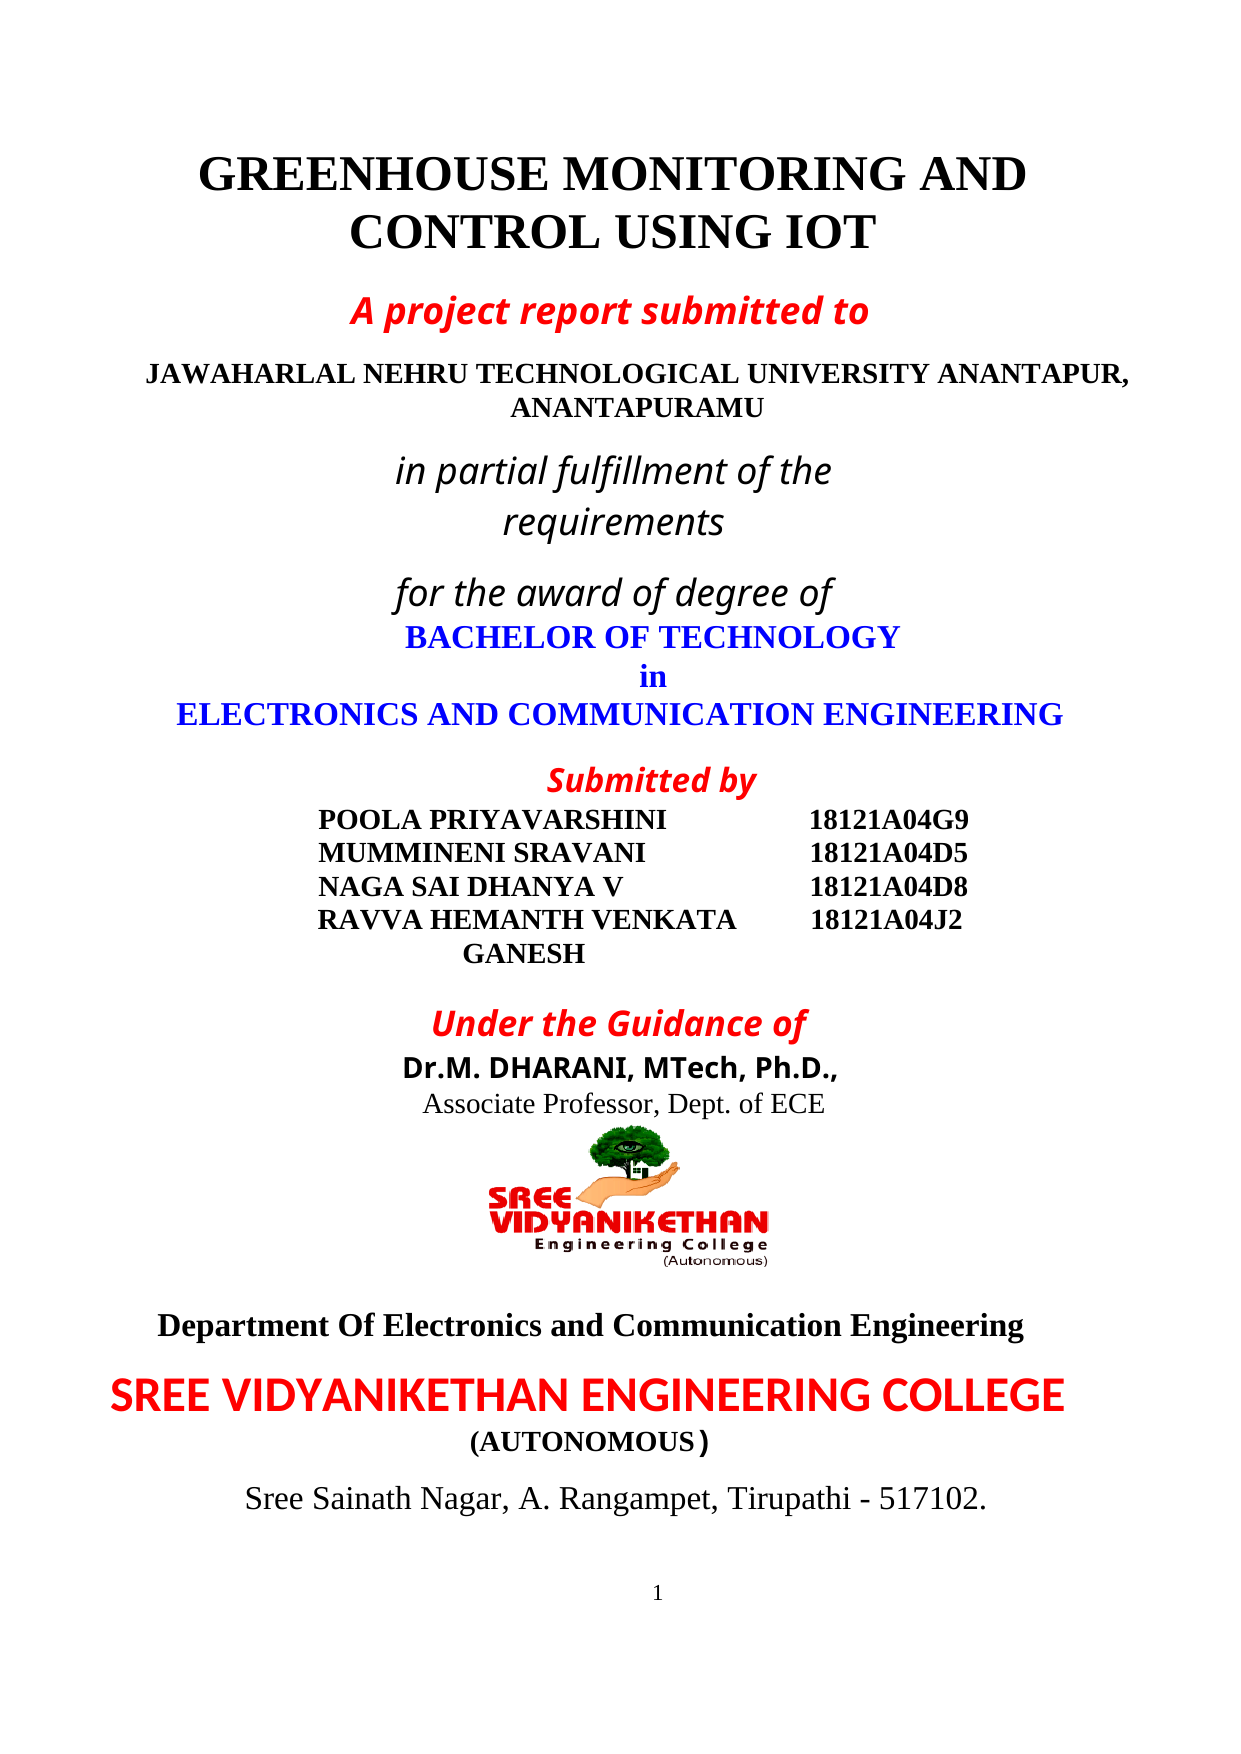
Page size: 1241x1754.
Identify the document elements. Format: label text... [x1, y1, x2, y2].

text BACHELOR OF TECHNOLOGY [108, 618, 1123, 656]
table_cell MUMMINENI SRAVANI [256, 835, 792, 869]
text Dr.M. DHARANI, MTech, Ph.D., [58, 1047, 1182, 1087]
text in partial fulfillment of the requirements [316, 444, 915, 546]
table_cell RAVVA HEMANTH VENKATA GANESH [256, 903, 792, 969]
text in [108, 656, 1123, 694]
text Submitted by [108, 756, 1123, 802]
table_header 18121A04G9 [792, 802, 986, 835]
text Under the Guidance of [58, 999, 1182, 1047]
picture [488, 1124, 769, 1267]
table_header POOLA PRIYAVARSHINI [256, 802, 792, 835]
table_cell 18121A04D8 [792, 869, 986, 902]
text Department Of Electronics and Communication Engineering [58, 1305, 1123, 1344]
text ELECTRONICS AND COMMUNICATION ENGINEERING [58, 694, 1182, 733]
table_cell 18121A04J2 [792, 903, 986, 969]
text (AUTONOMOUS) [58, 1424, 1123, 1460]
subtitle JAWAHARLAL NEHRU TECHNOLOGICAL UNIVERSITY ANANTAPUR, ANANTAPURAMU [106, 356, 1168, 423]
subtitle SREE VIDYANIKETHAN ENGINEERING COLLEGE [58, 1363, 1118, 1424]
text Sree Sainath Nagar, A. Rangampet, Tirupathi - 517102. [108, 1478, 1123, 1516]
text GREENHOUSE MONITORING AND CONTROL USING IOT [102, 144, 1123, 259]
table_cell 18121A04D5 [792, 835, 986, 869]
text A project report submitted to [58, 284, 1167, 335]
table_cell NAGA SAI DHANYA V [256, 869, 792, 902]
text for the award of degree of [316, 567, 915, 618]
text Associate Professor, Dept. of ECE [58, 1087, 1182, 1120]
